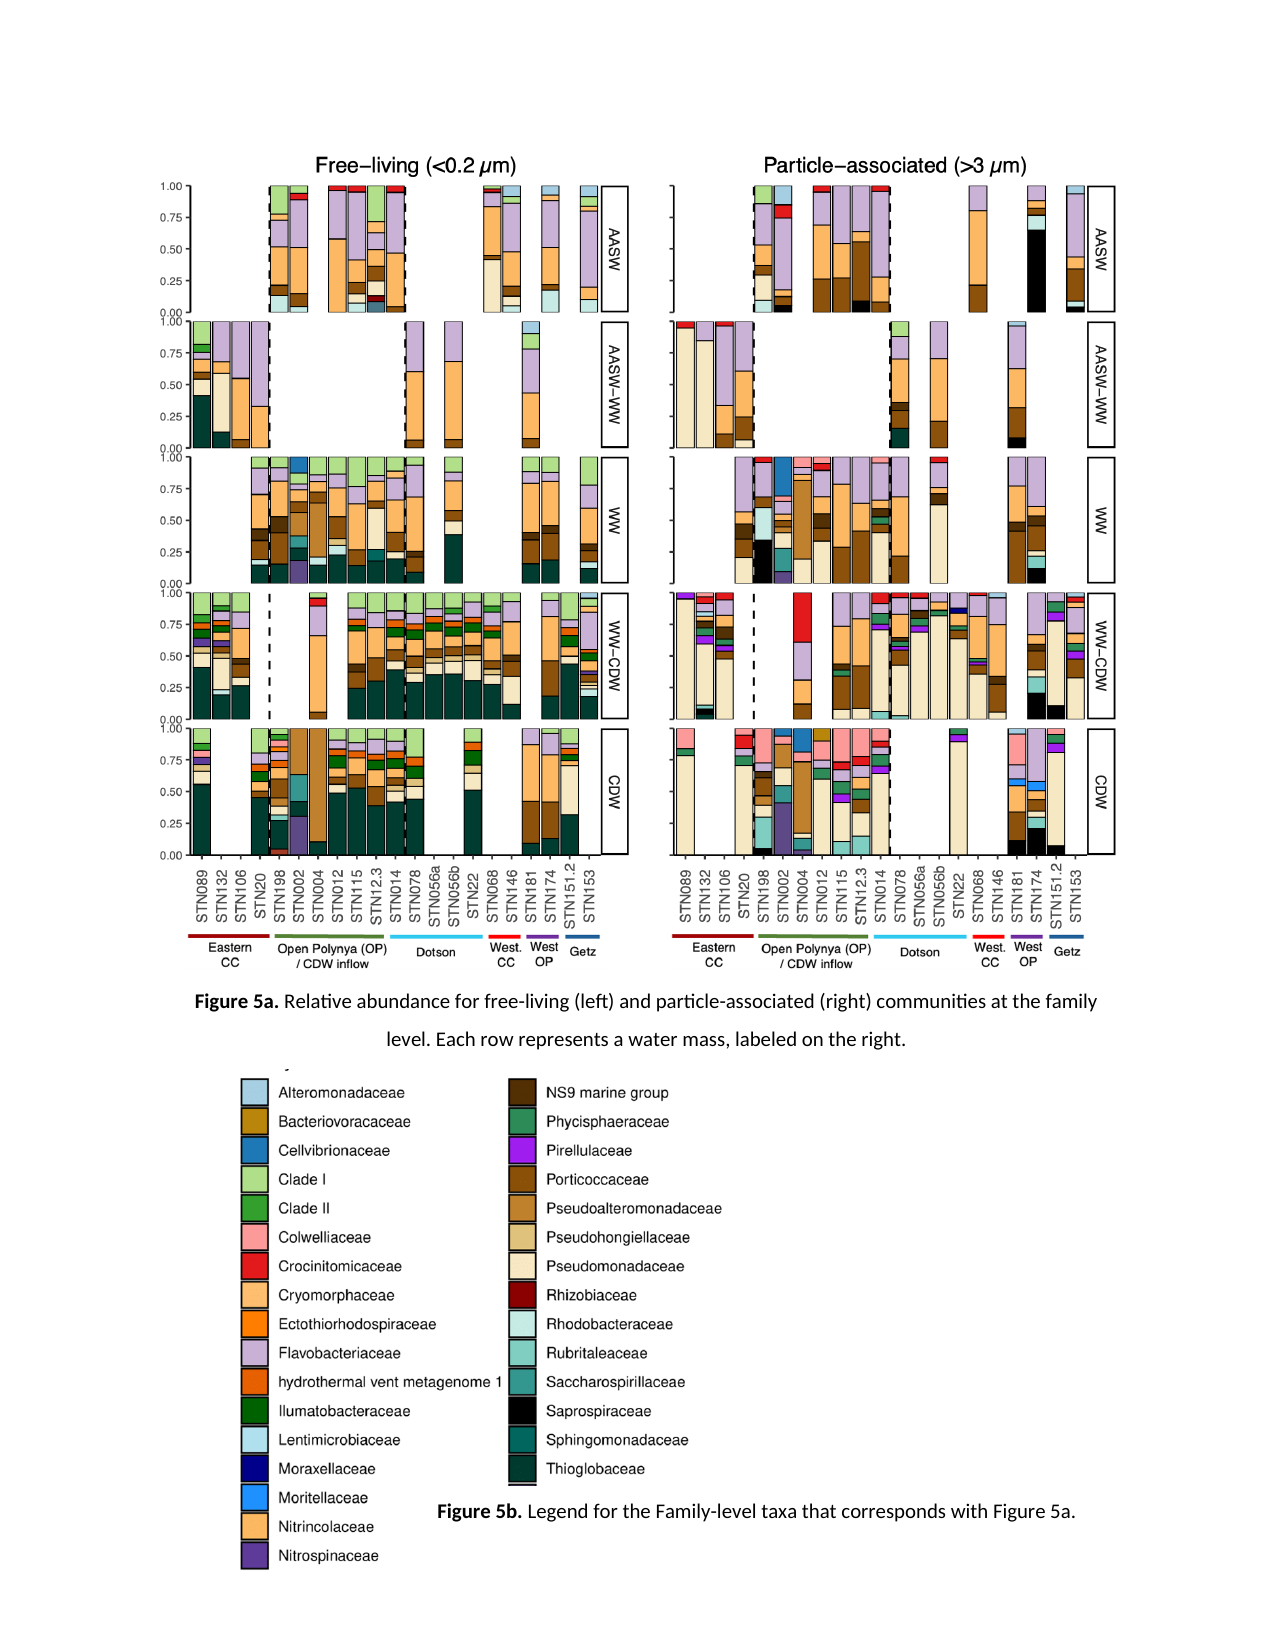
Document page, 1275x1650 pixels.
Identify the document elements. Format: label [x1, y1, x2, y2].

picture [238, 1069, 731, 1577]
picture [151, 150, 1124, 970]
